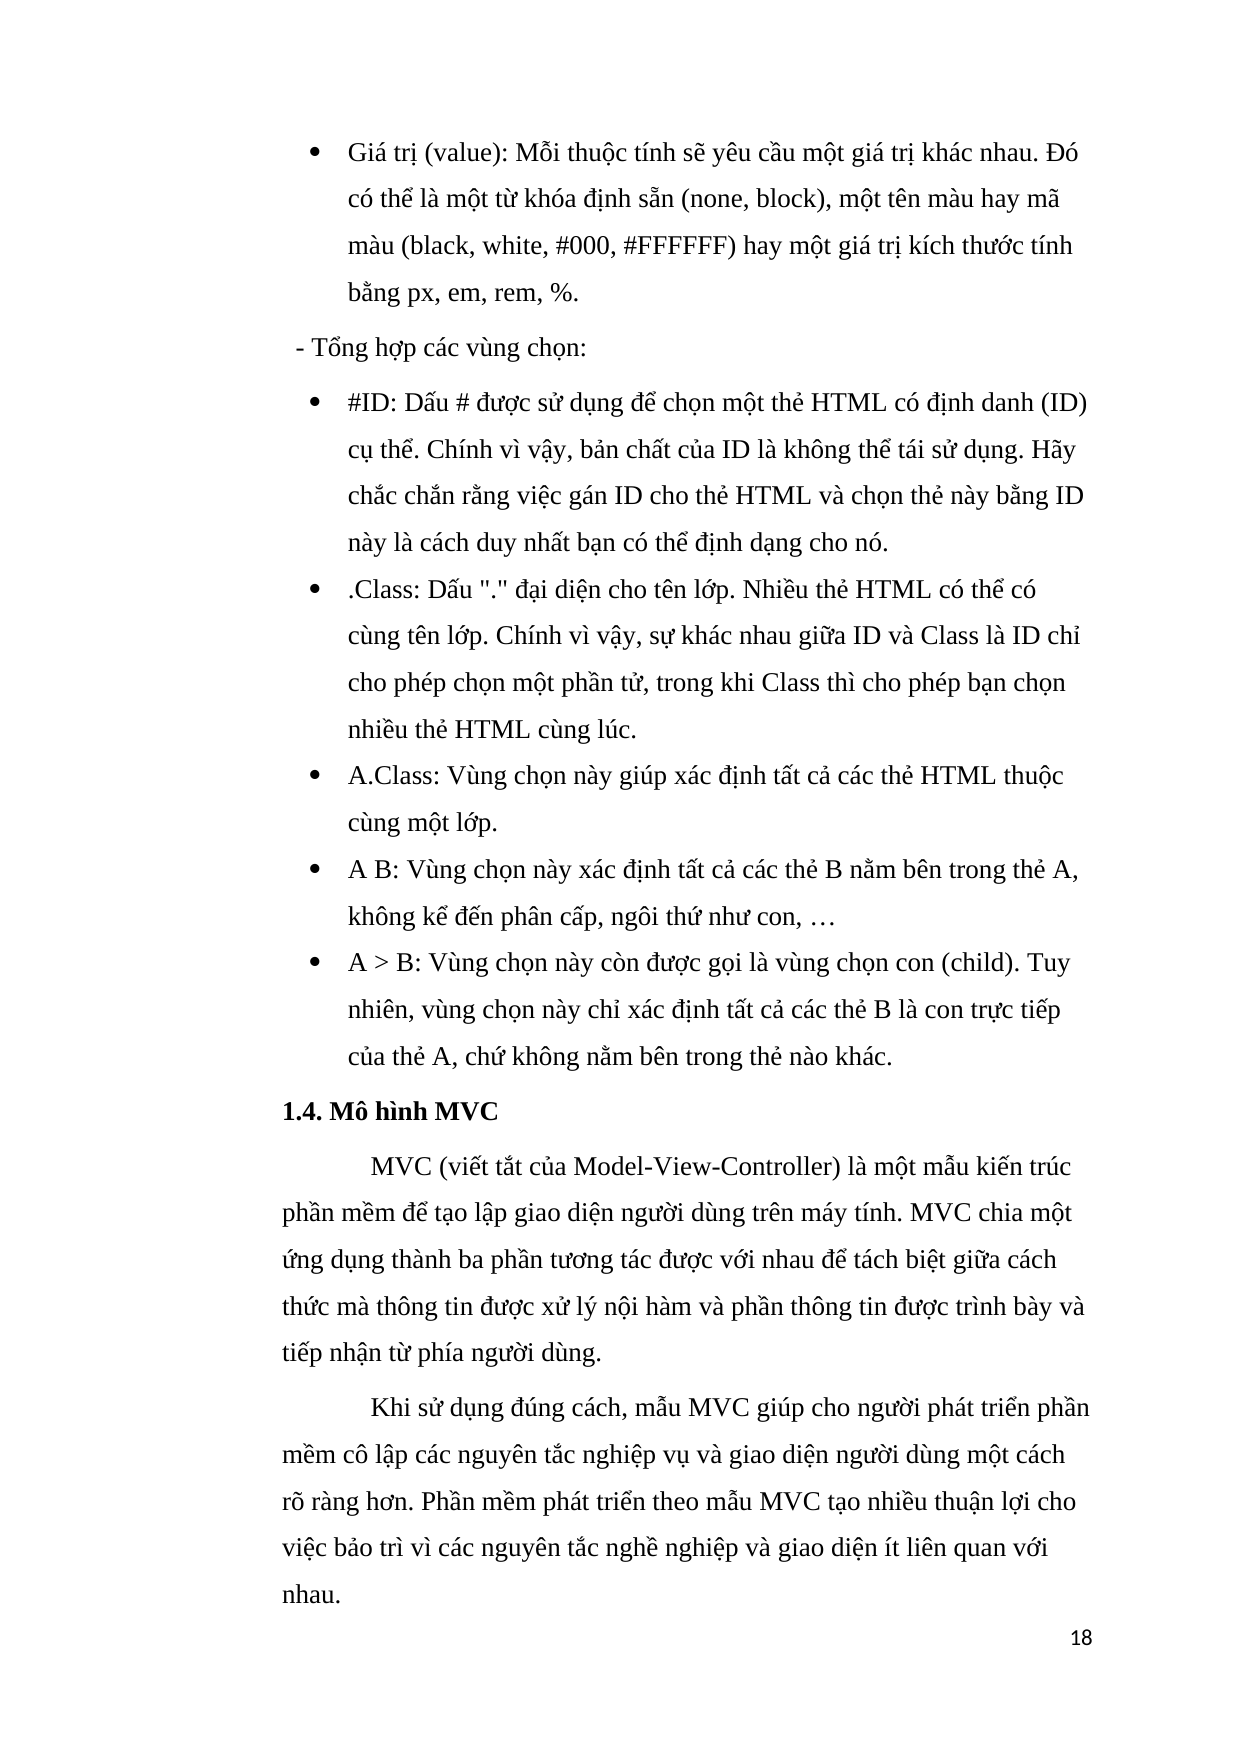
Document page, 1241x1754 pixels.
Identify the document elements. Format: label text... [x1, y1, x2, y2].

text Khi sử dụng đúng cách, mẫu MVC giúp cho người phát triển phần mềm cô lập các nguyên tắc nghiệp vụ và giao diện người dùng một cách rõ ràng hơn. Phần mềm phát triển theo mẫu MVC tạo nhiều thuận lợi cho việc bảo trì vì các nguyên tắc nghề nghiệp và giao diện ít liên quan với nhau. [282, 1391, 1092, 1609]
list Giá trị (value): Mỗi thuộc tính sẽ yêu cầu một giá trị khác nhau. Đó có thể là một từ khóa định sẵn (none, block), một tên màu hay mã màu (black, white, #000, #FFFFFF) hay một giá trị kích thước tính bằng px, em, rem, %. [310, 136, 1092, 307]
list A.Class: Vùng chọn này giúp xác định tất cả các thẻ HTML thuộc cùng một lớp. [310, 759, 1092, 837]
text Mô hình MVC [282, 1095, 1092, 1126]
list .Class: Dấu "." đại diện cho tên lớp. Nhiều thẻ HTML có thể có cùng tên lớp. Chính vì vậy, sự khác nhau giữa ID và Class là ID chỉ cho phép chọn một phần tử, trong khi Class thì cho phép bạn chọn nhiều thẻ HTML cùng lúc. [310, 573, 1092, 744]
list A B: Vùng chọn này xác định tất cả các thẻ B nằm bên trong thẻ A, không kể đến phân cấp, ngôi thứ như con, … [310, 853, 1092, 931]
list A > B: Vùng chọn này còn được gọi là vùng chọn con (child). Tuy nhiên, vùng chọn này chỉ xác định tất cả các thẻ B là con trực tiếp của thẻ A, chứ không nằm bên trong thẻ nào khác. [310, 946, 1092, 1071]
list #ID: Dấu # được sử dụng để chọn một thẻ HTML có định danh (ID) cụ thể. Chính vì vậy, bản chất của ID là không thể tái sử dụng. Hãy chắc chắn rằng việc gán ID cho thẻ HTML và chọn thẻ này bằng ID này là cách duy nhất bạn có thể định dạng cho nó. [310, 386, 1092, 557]
text - Tổng hợp các vùng chọn: [207, 331, 1092, 362]
text MVC (viết tắt của Model-View-Controller) là một mẫu kiến trúc phần mềm để tạo lập giao diện người dùng trên máy tính. MVC chia một ứng dụng thành ba phần tương tác được với nhau để tách biệt giữa cách thức mà thông tin được xử lý nội hàm và phần thông tin được trình bày và tiếp nhận từ phía người dùng. [282, 1150, 1092, 1368]
